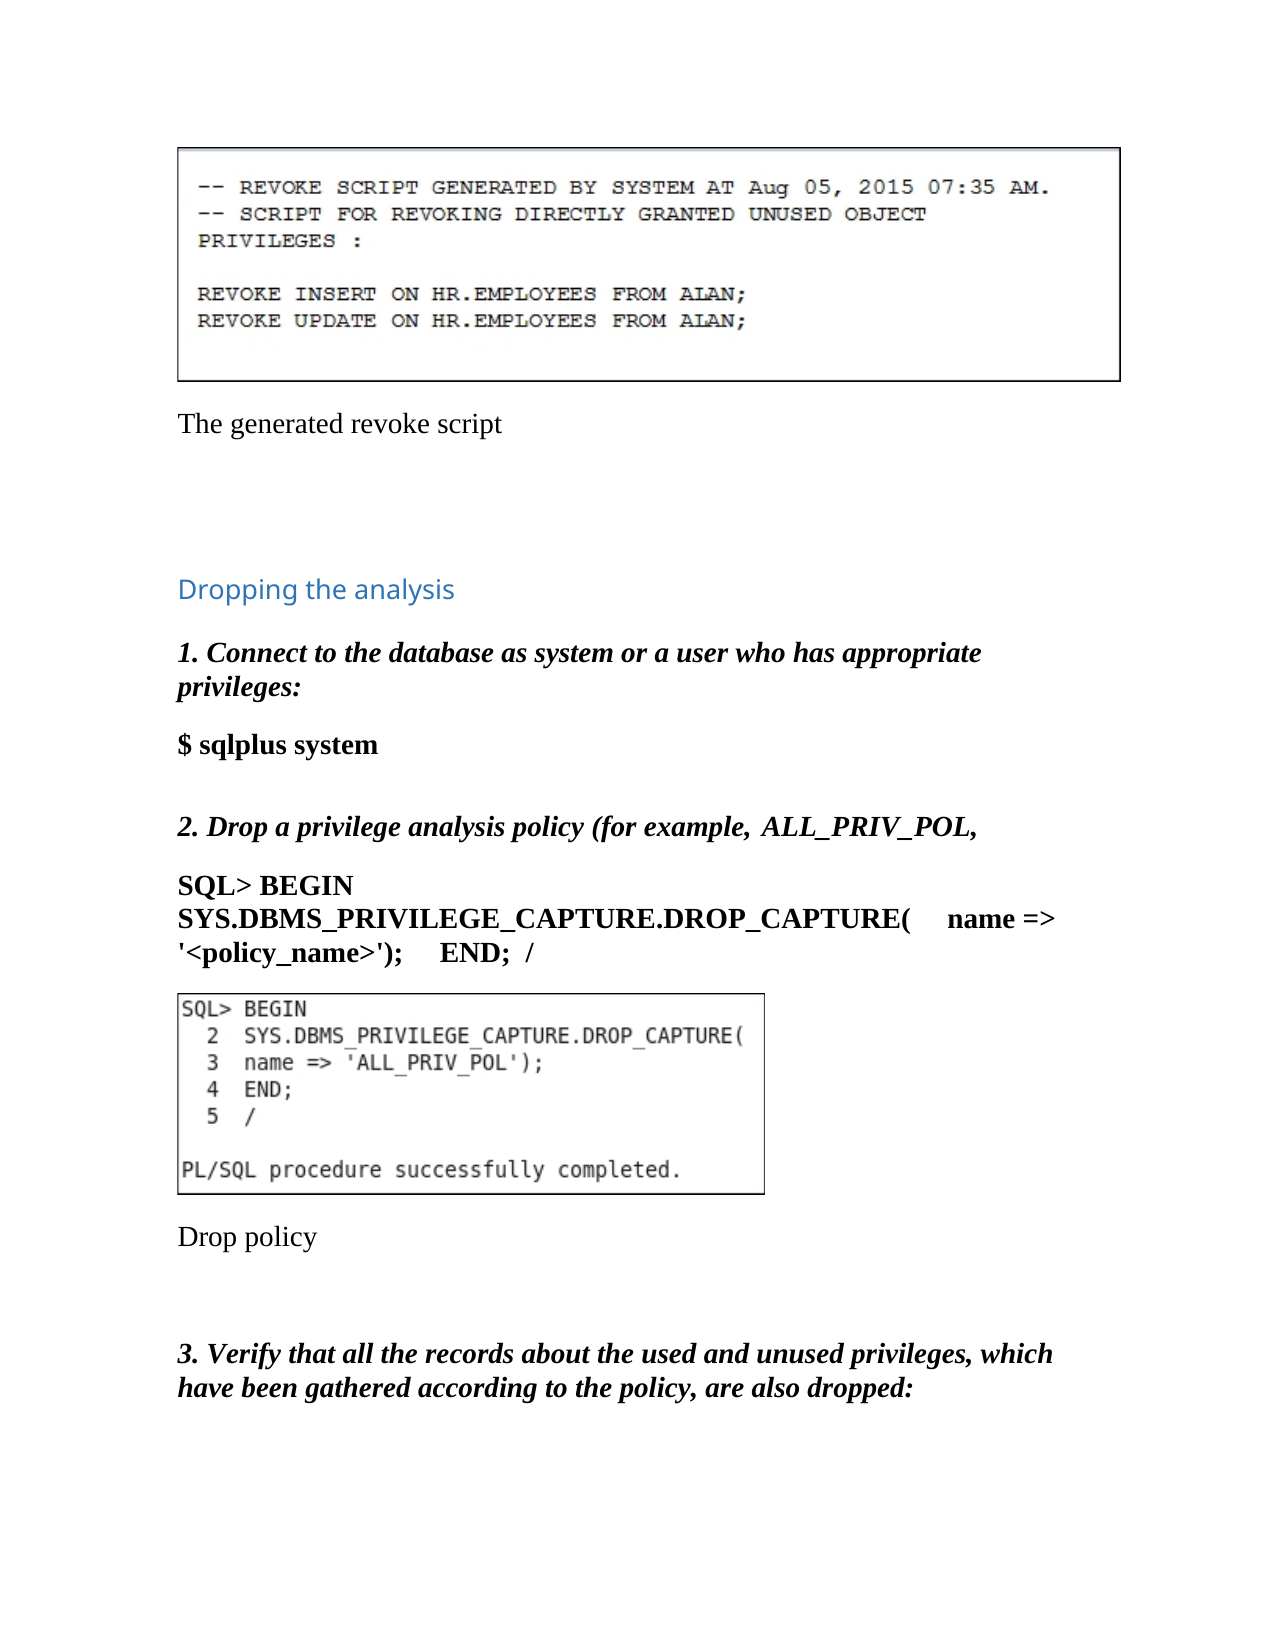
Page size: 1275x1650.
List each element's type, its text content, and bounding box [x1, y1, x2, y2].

text SQL> BEGIN SYS.DBMS_PRIVILEGE_CAPTURE.DROP_CAPTURE( name => '<policy_name>'); END; / [177, 868, 1098, 969]
text 1. Connect to the database as system or a user who has appropriate privileges: [177, 635, 1098, 702]
picture [177, 993, 765, 1195]
subtitle Dropping the analysis [177, 571, 1098, 607]
picture [177, 147, 1121, 382]
text The generated revoke script [177, 406, 1098, 440]
text $ sqlplus system [177, 727, 1098, 784]
text Drop policy [177, 1219, 1098, 1253]
text 3. Verify that all the records about the used and unused privileges, which have been gathered according to the policy, are also dropped: [177, 1336, 1098, 1403]
text 2. Drop a privilege analysis policy (for example, ALL_PRIV_POL, [177, 809, 1098, 843]
